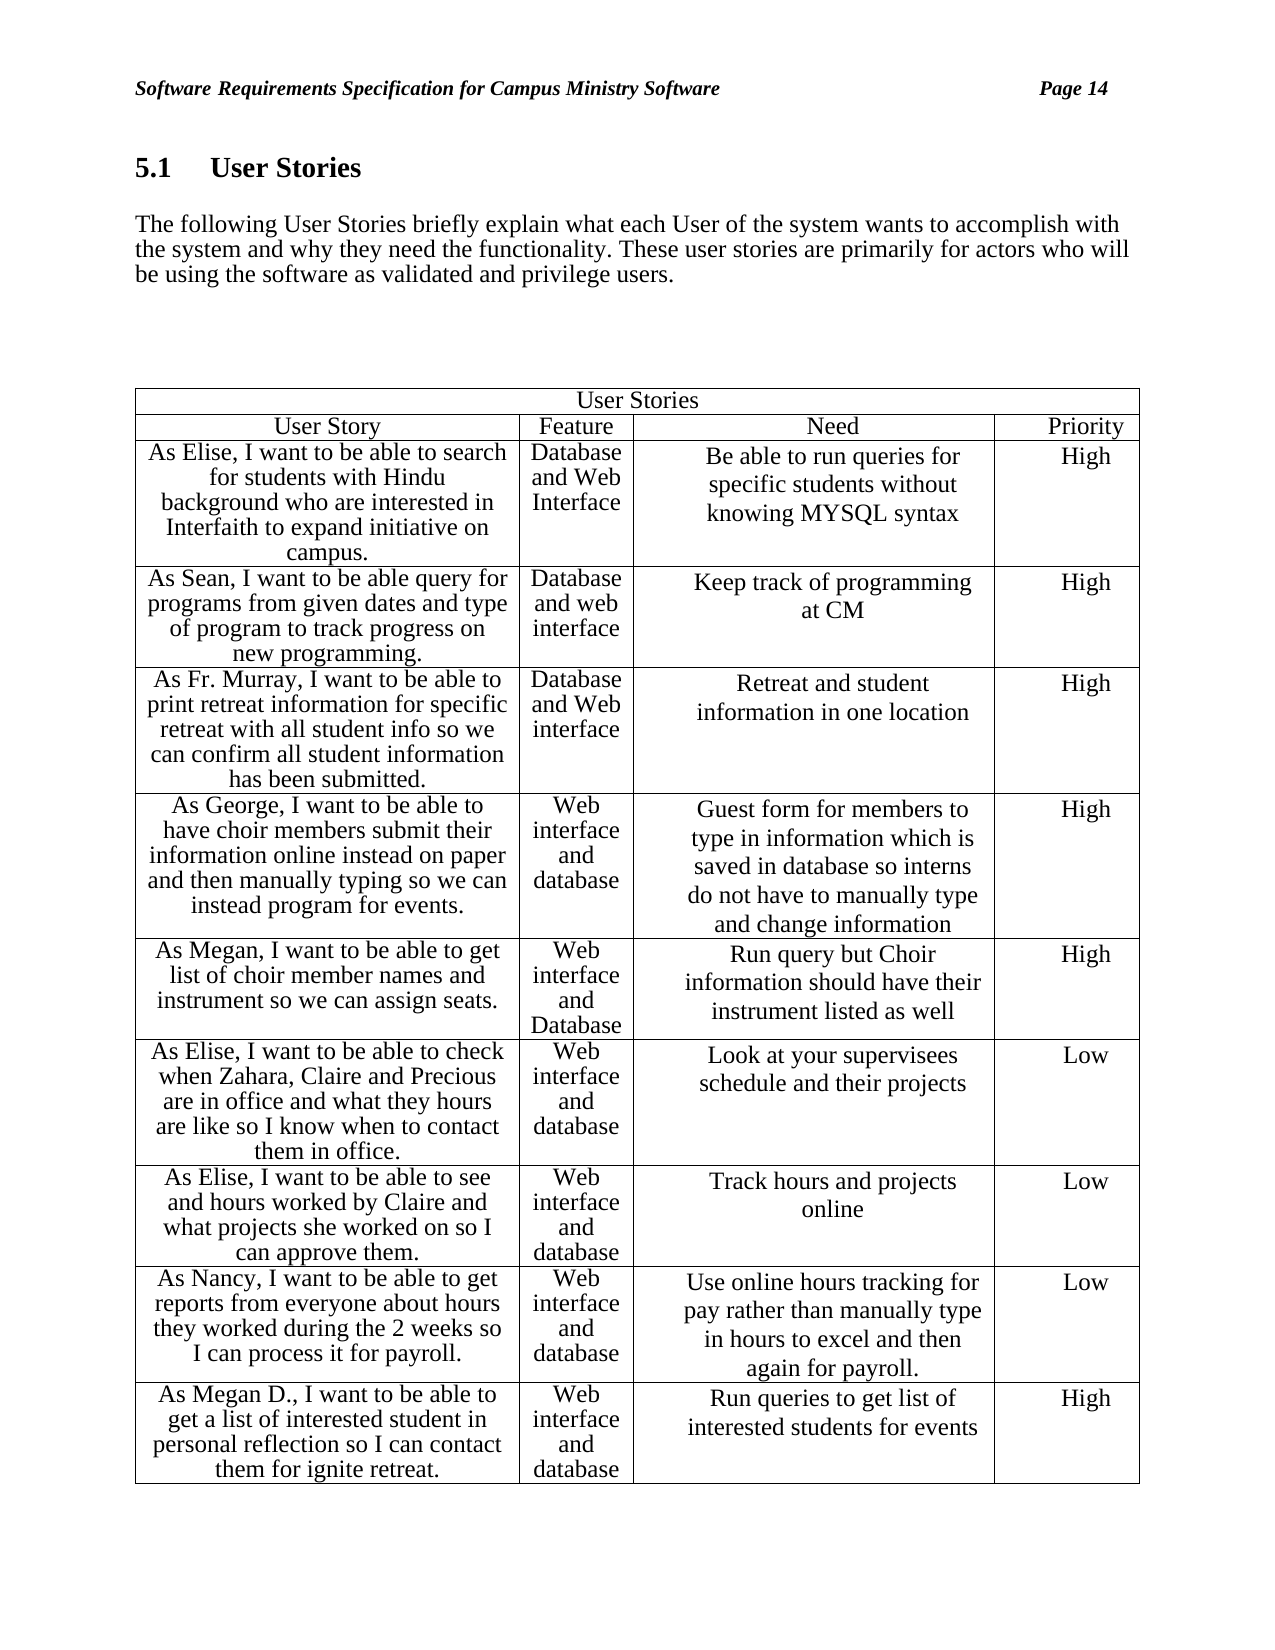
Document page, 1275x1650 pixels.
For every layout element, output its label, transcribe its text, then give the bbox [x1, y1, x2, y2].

table_cell Low [995, 1166, 1139, 1266]
table_cell Feature [520, 415, 633, 440]
table_cell As Elise, I want to be able to search for students with Hindu background who are interested in Interfaith to expand initiative on campus. [136, 441, 519, 566]
table_cell Web interface and database [520, 1267, 633, 1382]
table_header User Stories [136, 389, 1139, 414]
table_cell Web interface and database [520, 1166, 633, 1266]
table_cell Web interface and database [520, 794, 633, 938]
table_cell As Sean, I want to be able query for programs from given dates and type of program to track progress on new programming. [136, 567, 519, 667]
table_cell Database and web interface [520, 567, 633, 667]
table_cell High [995, 567, 1139, 667]
table_cell As Elise, I want to be able to see and hours worked by Claire and what projects she worked on so I can approve them. [136, 1166, 519, 1266]
table_cell As Elise, I want to be able to check when Zahara, Claire and Precious are in office and what they hours are like so I know when to contact them in office. [136, 1040, 519, 1165]
table_cell Retreat and student information in one location [634, 668, 994, 793]
table_cell Use online hours tracking for pay rather than manually type in hours to excel and then again for payroll. [634, 1267, 994, 1382]
table_cell Run query but Choir information should have their instrument listed as well [634, 939, 994, 1039]
table_cell Low [995, 1040, 1139, 1165]
table_cell Low [995, 1267, 1139, 1382]
table_cell As George, I want to be able to have choir members submit their information online instead on paper and then manually typing so we can instead program for events. [136, 794, 519, 938]
table_cell Database and Web interface [520, 668, 633, 793]
table_cell Web interface and Database [520, 939, 633, 1039]
table_cell High [995, 1383, 1139, 1483]
table_cell Keep track of programming at CM [634, 567, 994, 667]
table_cell High [995, 939, 1139, 1039]
table_cell Be able to run queries for specific students without knowing MYSQL syntax [634, 441, 994, 566]
table_cell Database and Web Interface [520, 441, 633, 566]
table_cell Web interface and database [520, 1383, 633, 1483]
table_cell Priority [995, 415, 1139, 440]
table_cell As Fr. Murray, I want to be able to print retreat information for specific retreat with all student info so we can confirm all student information has been submitted. [136, 668, 519, 793]
table_cell Look at your supervisees schedule and their projects [634, 1040, 994, 1165]
table_cell Track hours and projects online [634, 1166, 994, 1266]
table_cell As Megan, I want to be able to get list of choir member names and instrument so we can assign seats. [136, 939, 519, 1039]
subtitle User Stories [135, 150, 1140, 183]
table_cell As Megan D., I want to be able to get a list of interested student in personal reflection so I can contact them for ignite retreat. [136, 1383, 519, 1483]
table_cell High [995, 794, 1139, 938]
table_cell Run queries to get list of interested students for events [634, 1383, 994, 1483]
table_cell As Nancy, I want to be able to get reports from everyone about hours they worked during the 2 weeks so I can process it for payroll. [136, 1267, 519, 1382]
text The following User Stories briefly explain what each User of the system wants to accomplish with the system and why they need the functionality. These user stories are primarily for actors who will be using the software as validated and privilege users. [135, 213, 1140, 288]
table_cell User Story [136, 415, 519, 440]
table_cell High [995, 441, 1139, 566]
table_cell High [995, 668, 1139, 793]
table_cell Web interface and database [520, 1040, 633, 1165]
table_cell Guest form for members to type in information which is saved in database so interns do not have to manually type and change information [634, 794, 994, 938]
table_cell Need [634, 415, 994, 440]
